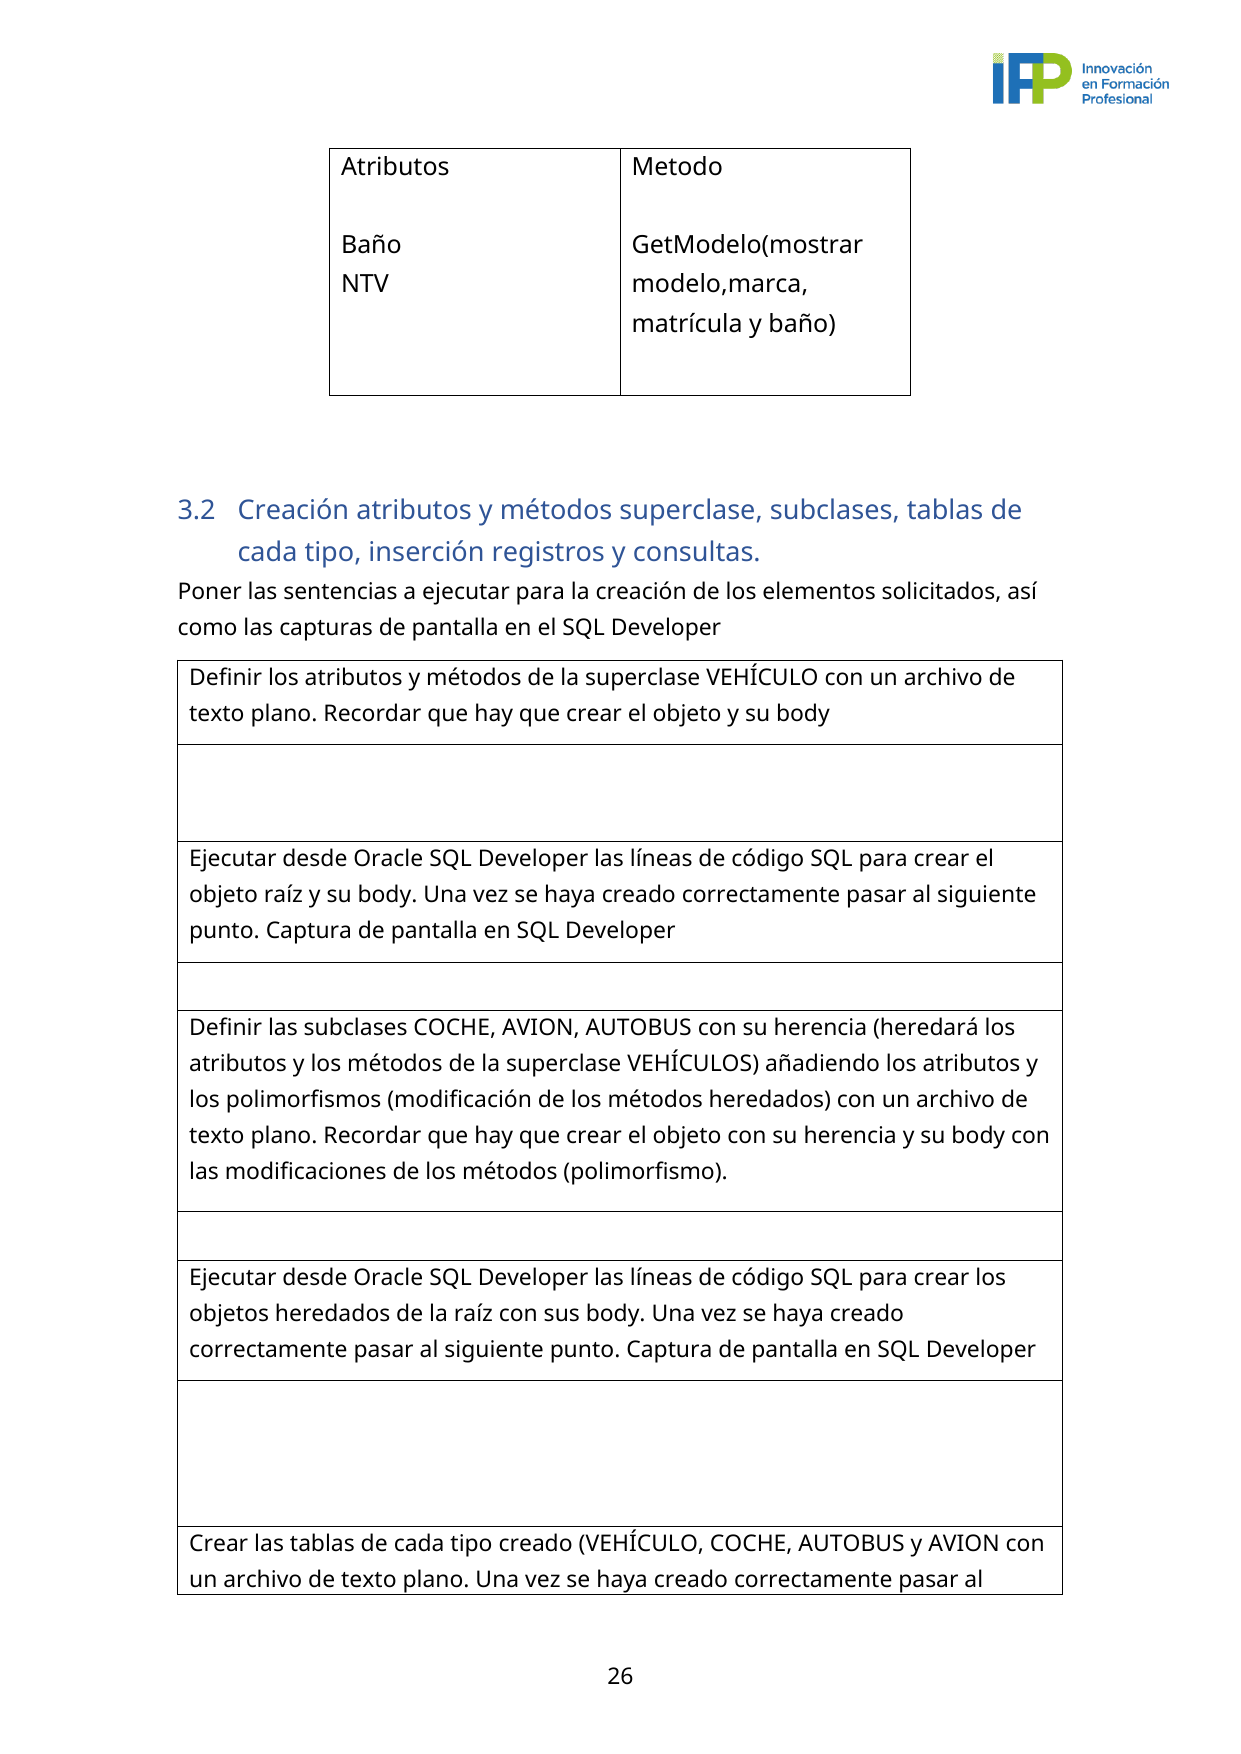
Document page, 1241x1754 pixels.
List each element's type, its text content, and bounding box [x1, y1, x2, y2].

table_cell [178, 1381, 1062, 1526]
picture [990, 53, 1172, 104]
text Poner las sentencias a ejecutar para la creación de los elementos solicitados, así como las capturas de pantalla en el SQL Developer [177, 575, 1063, 642]
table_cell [178, 1527, 1062, 1594]
table_cell [178, 745, 1062, 841]
table_cell Definir las subclases COCHE, AVION, AUTOBUS con su herencia (heredará los atributos y los métodos de la superclase VEHÍCULOS) añadiendo los atributos y los polimorfismos (modificación de los métodos heredados) con un archivo de texto plano. Recordar que hay que crear el objeto con su herencia y su body con las modificaciones de los métodos (polimorfismo). [178, 1011, 1062, 1211]
table_cell Ejecutar desde Oracle SQL Developer las líneas de código SQL para crear los objetos heredados de la raíz con sus body. Una vez se haya creado correctamente pasar al siguiente punto. Captura de pantalla en SQL Developer [178, 1261, 1062, 1380]
table_header Definir los atributos y métodos de la superclase VEHÍCULO con un archivo de texto plano. Recordar que hay que crear el objeto y su body [178, 661, 1062, 744]
table_cell Atributos Baño NTV [330, 149, 620, 395]
table_cell Metodo GetModelo(mostrar modelo,marca, matrícula y baño) [621, 149, 910, 395]
subtitle Creación atributos y métodos superclase, subclases, tablas de cada tipo, inserción registros y consultas. [177, 490, 1063, 569]
table_cell [178, 1212, 1062, 1260]
table_cell [178, 963, 1062, 1010]
table_cell Ejecutar desde Oracle SQL Developer las líneas de código SQL para crear el objeto raíz y su body. Una vez se haya creado correctamente pasar al siguiente punto. Captura de pantalla en SQL Developer [178, 842, 1062, 962]
